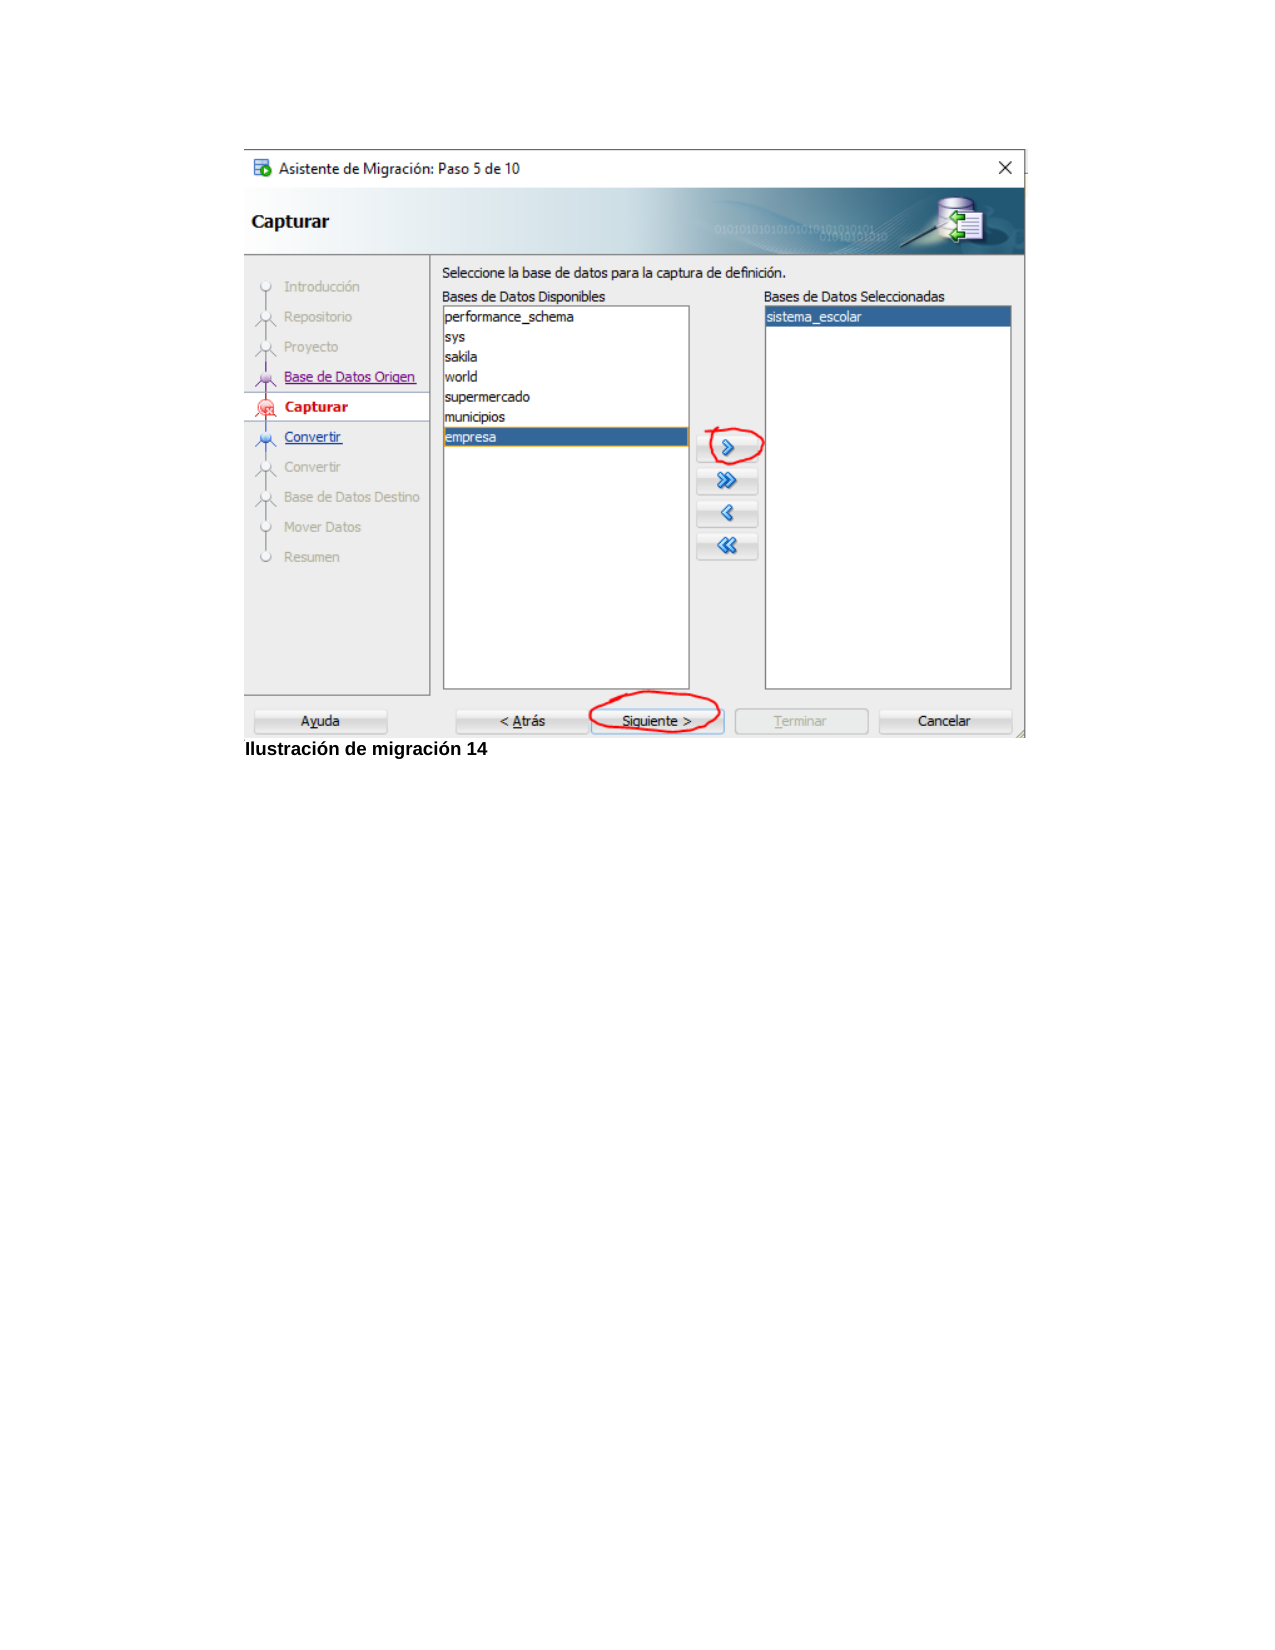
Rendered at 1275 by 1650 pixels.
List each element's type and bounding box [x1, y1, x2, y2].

picture [244, 149, 1028, 738]
